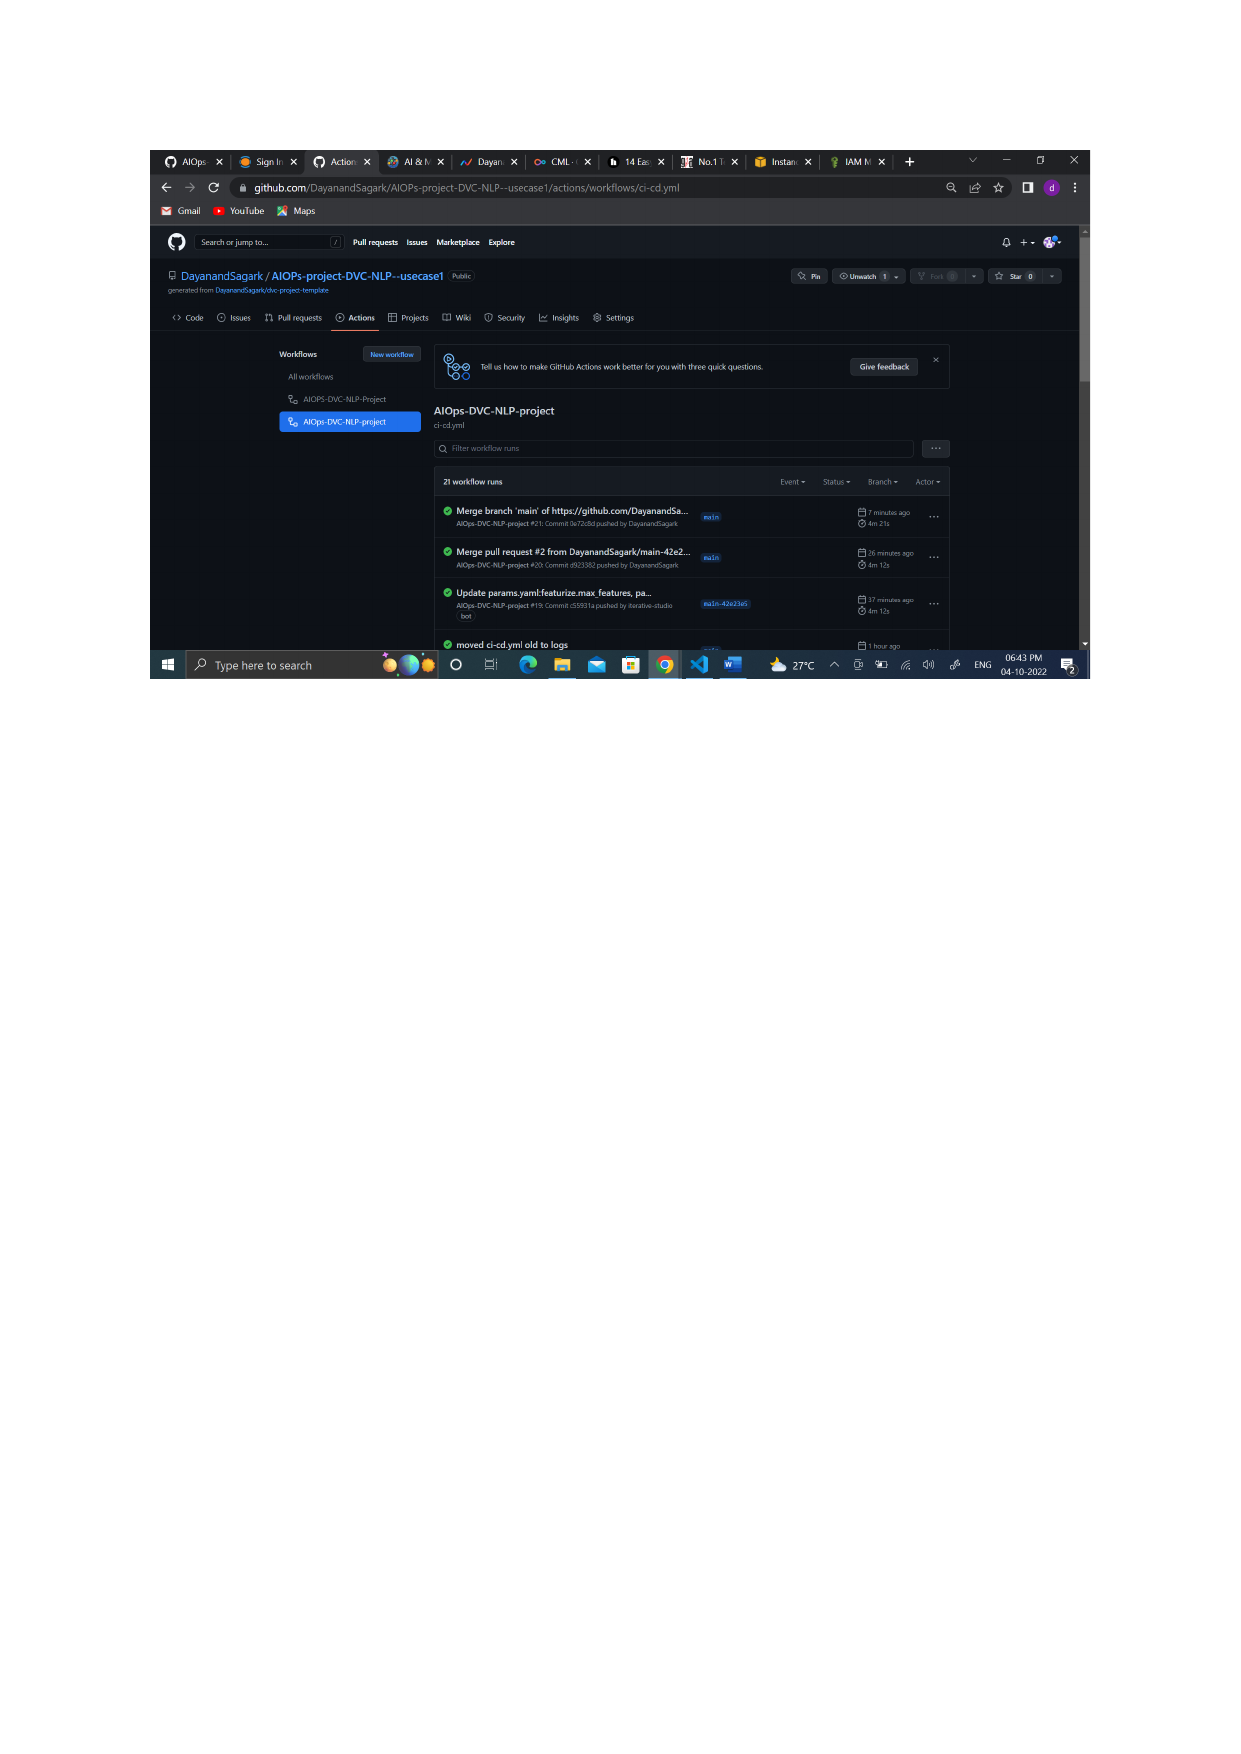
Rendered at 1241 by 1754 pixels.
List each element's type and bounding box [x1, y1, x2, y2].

picture [150, 150, 1091, 679]
